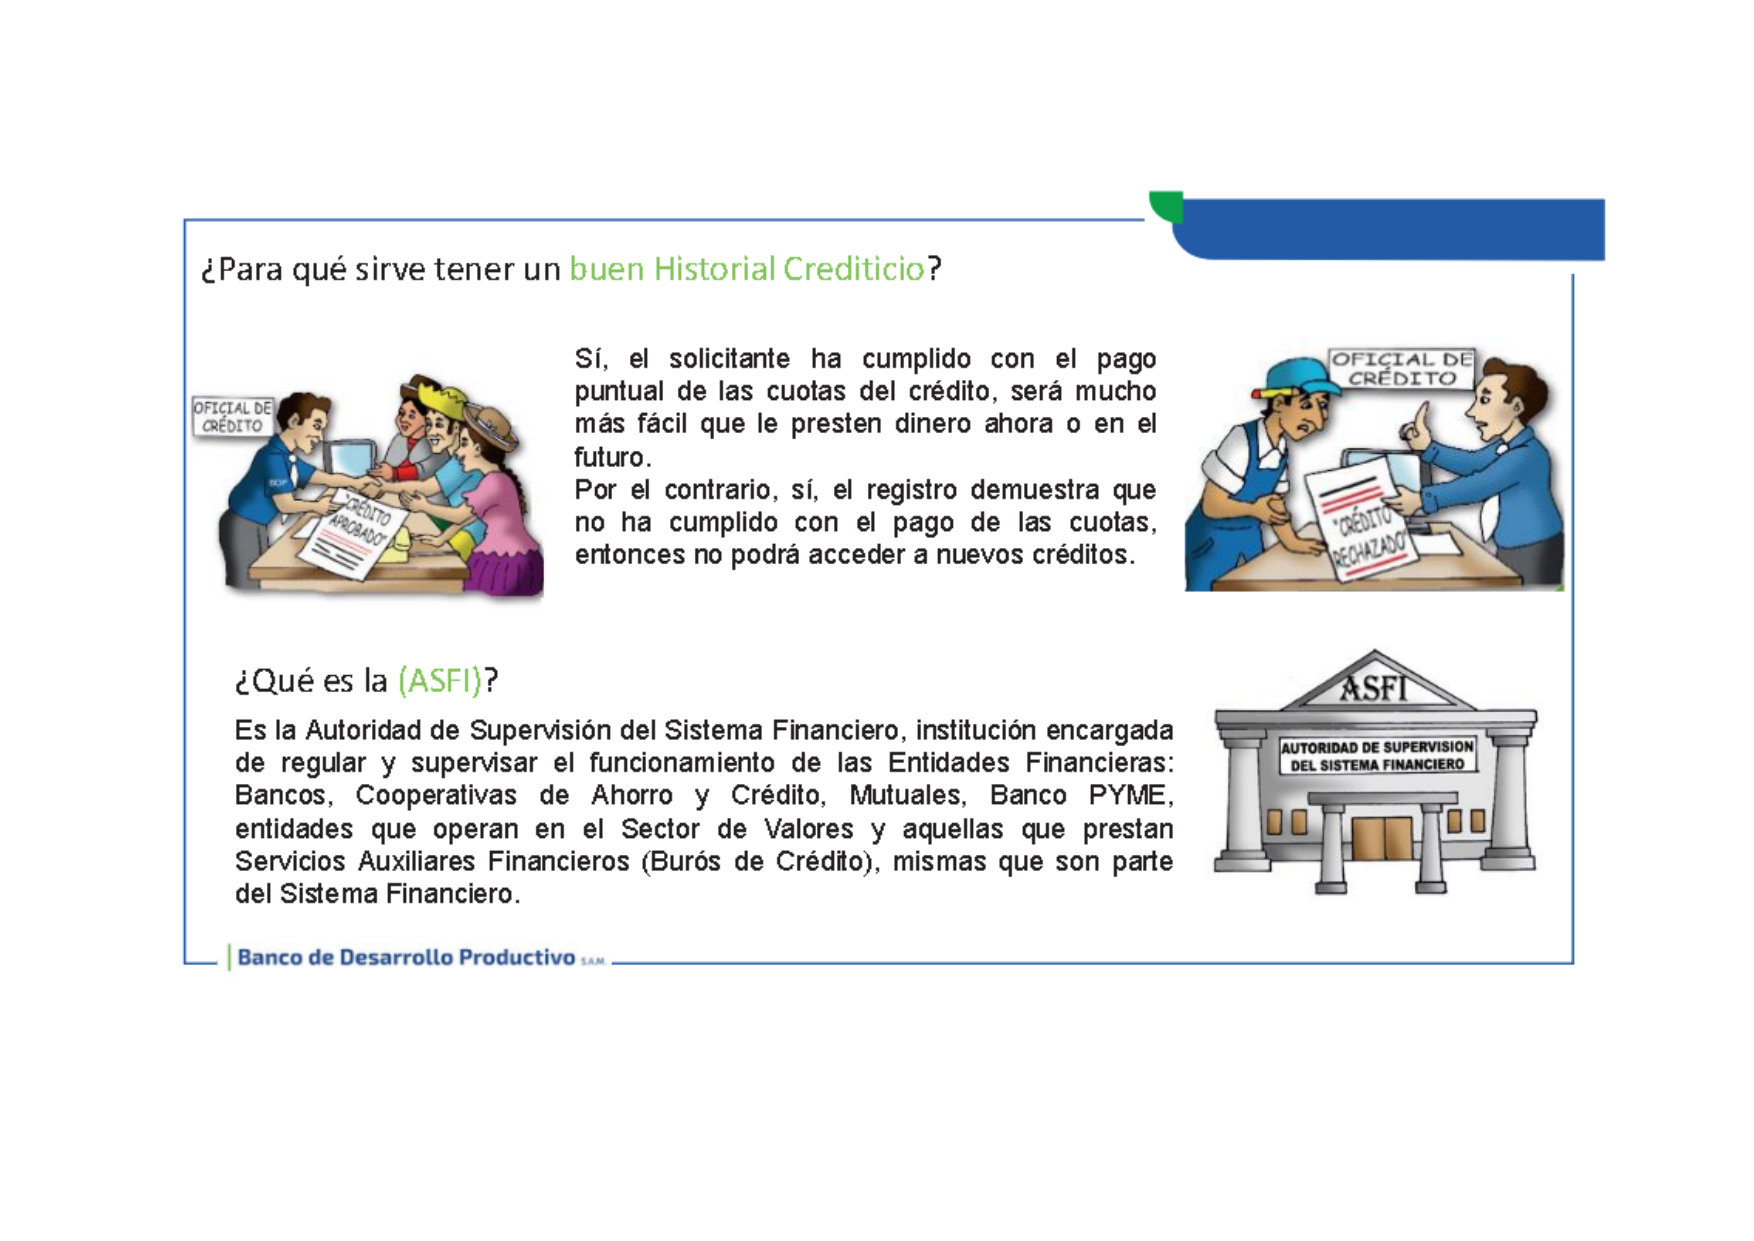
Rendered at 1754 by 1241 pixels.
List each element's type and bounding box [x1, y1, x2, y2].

picture [147, 177, 1607, 1002]
